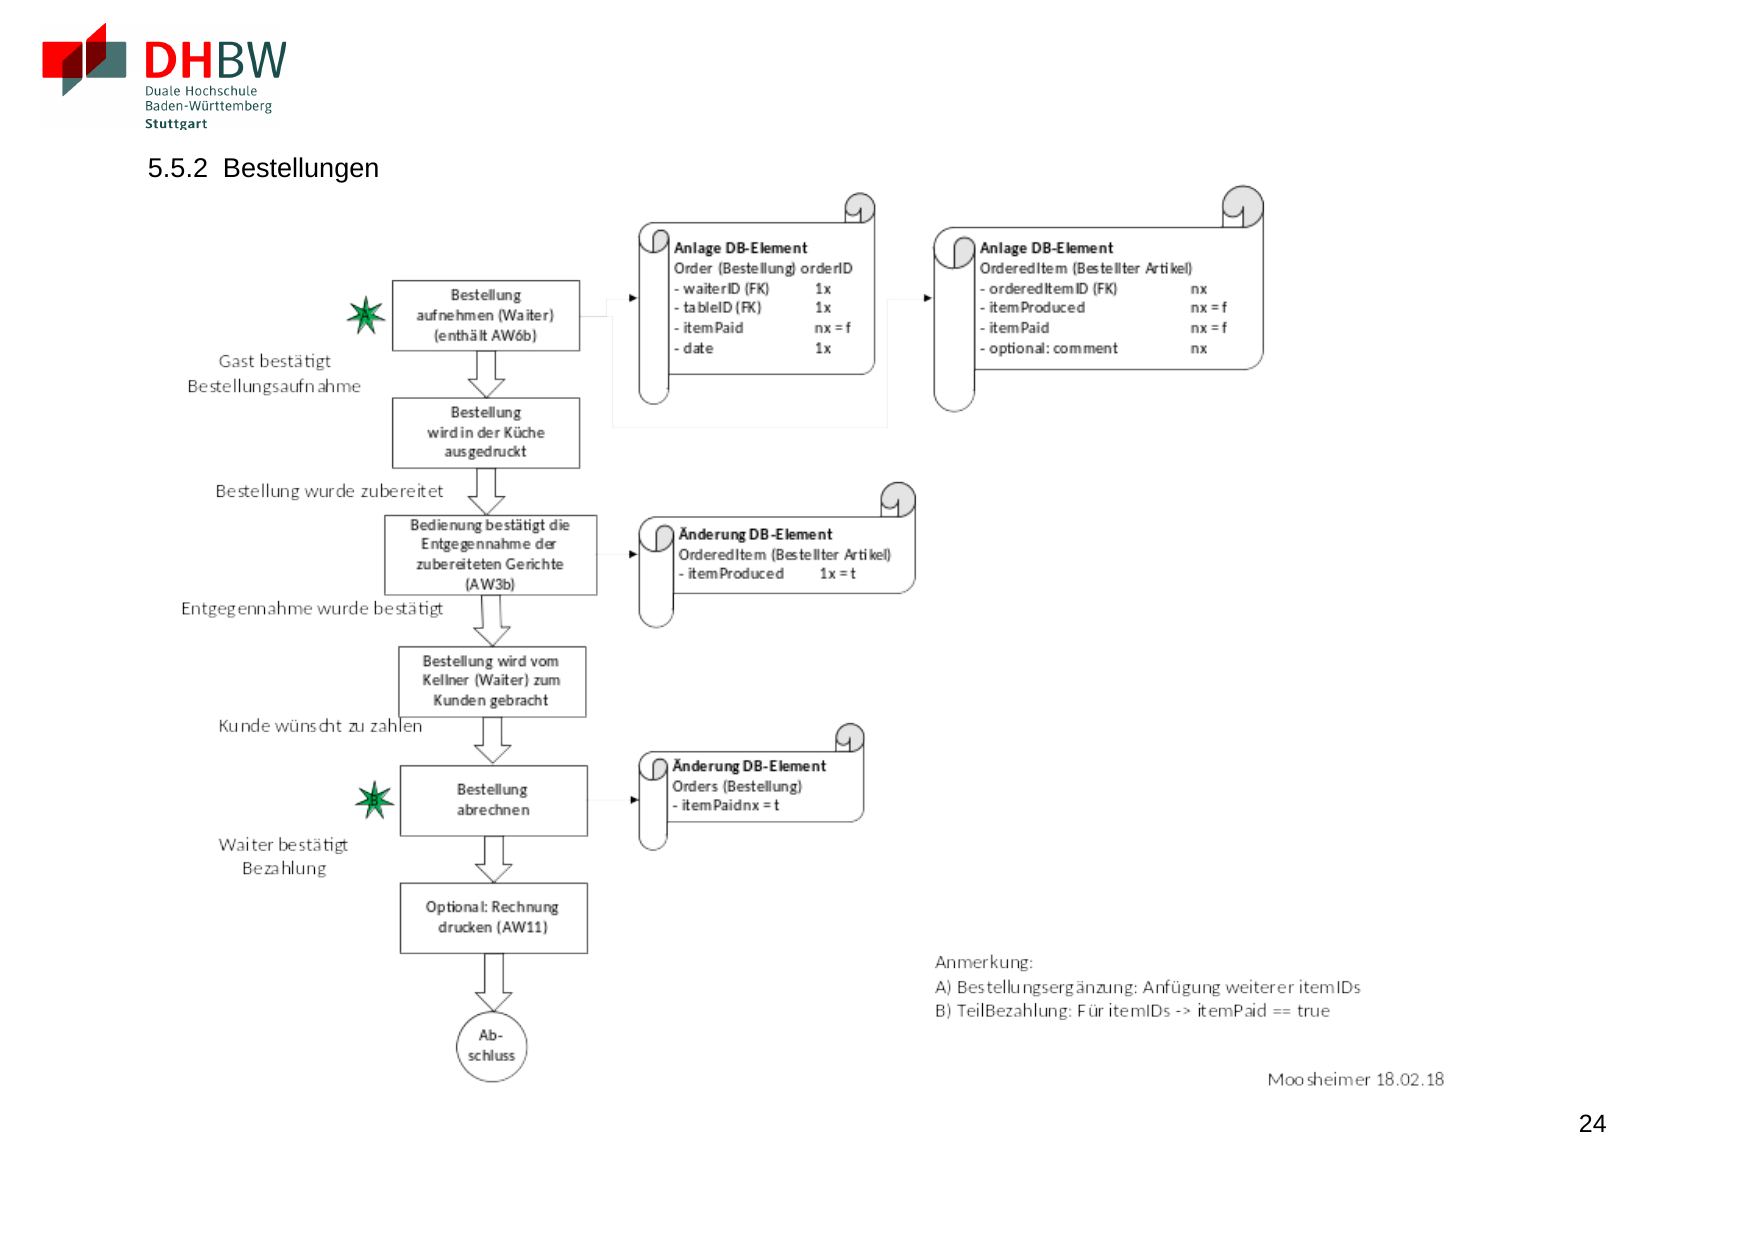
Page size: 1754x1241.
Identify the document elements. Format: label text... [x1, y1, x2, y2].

picture [39, 20, 286, 130]
subtitle Bestellungen [148, 152, 1606, 183]
